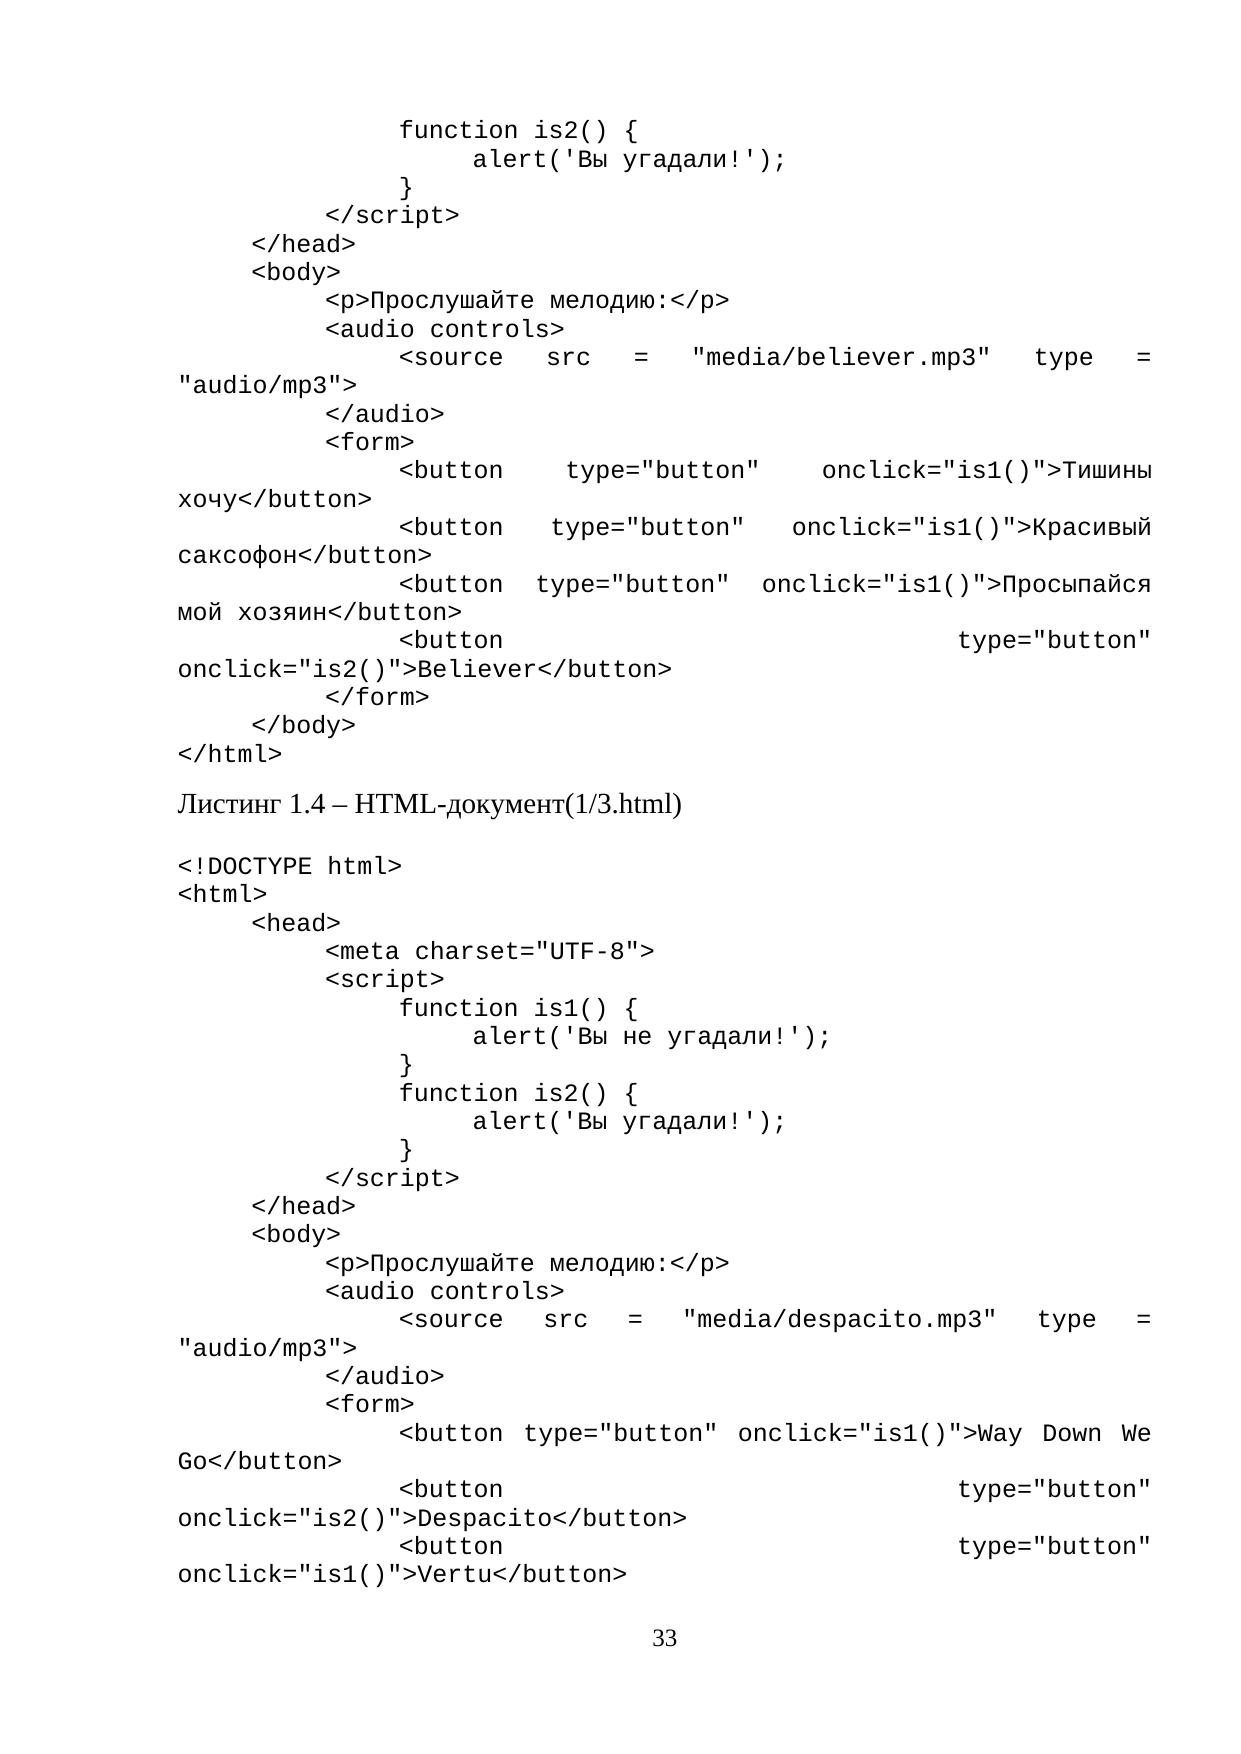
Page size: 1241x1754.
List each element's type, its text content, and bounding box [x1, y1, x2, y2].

text <p>Прослушайте мелодию:</p> [177, 288, 1152, 316]
text <body> [177, 1222, 1152, 1250]
text <audio controls> [177, 316, 1152, 345]
text </form> [177, 685, 1152, 713]
text <button type="button" onclick="is1()">Vertu</button> [177, 1533, 1152, 1590]
text Листинг 1.4 – HTML-документ(1/3.html) [177, 786, 1152, 820]
text <button type="button" onclick="is2()">Believer</button> [177, 628, 1152, 685]
text function is2() { [177, 1080, 1152, 1108]
text } [177, 1052, 1152, 1080]
text <button type="button" onclick="is1()">Way Down We Go</button> [177, 1420, 1152, 1477]
text </script> [177, 203, 1152, 231]
text <button type="button" onclick="is1()">Просыпайся мой хозяин</button> [177, 571, 1152, 628]
text alert('Вы угадали!'); [177, 146, 1152, 175]
text </audio> [177, 1363, 1152, 1392]
text <source src = "media/believer.mp3" type = "audio/mp3"> [177, 345, 1152, 401]
text <meta charset="UTF-8"> [177, 938, 1152, 967]
text <body> [177, 260, 1152, 288]
text </head> [177, 231, 1152, 260]
text <form> [177, 430, 1152, 458]
text } [177, 175, 1152, 203]
text <source src = "media/despacito.mp3" type = "audio/mp3"> [177, 1307, 1152, 1363]
text </body> [177, 713, 1152, 741]
text function is2() { [177, 118, 1152, 146]
text <html> [177, 882, 1152, 910]
text <p>Прослушайте мелодию:</p> [177, 1250, 1152, 1278]
text function is1() { [177, 995, 1152, 1023]
text </audio> [177, 401, 1152, 430]
text </html> [177, 741, 1152, 770]
text <form> [177, 1392, 1152, 1420]
text } [177, 1137, 1152, 1165]
text <button type="button" onclick="is1()">Красивый саксофон</button> [177, 515, 1152, 571]
text <!DOCTYPE html> [177, 853, 1152, 882]
text <button type="button" onclick="is1()">Тишины хочу</button> [177, 458, 1152, 515]
text </script> [177, 1165, 1152, 1193]
text <script> [177, 967, 1152, 995]
text <button type="button" onclick="is2()">Despacito</button> [177, 1477, 1152, 1533]
text alert('Вы угадали!'); [177, 1108, 1152, 1137]
text alert('Вы не угадали!'); [177, 1023, 1152, 1052]
text <audio controls> [177, 1278, 1152, 1307]
text </head> [177, 1193, 1152, 1222]
text <head> [177, 910, 1152, 938]
